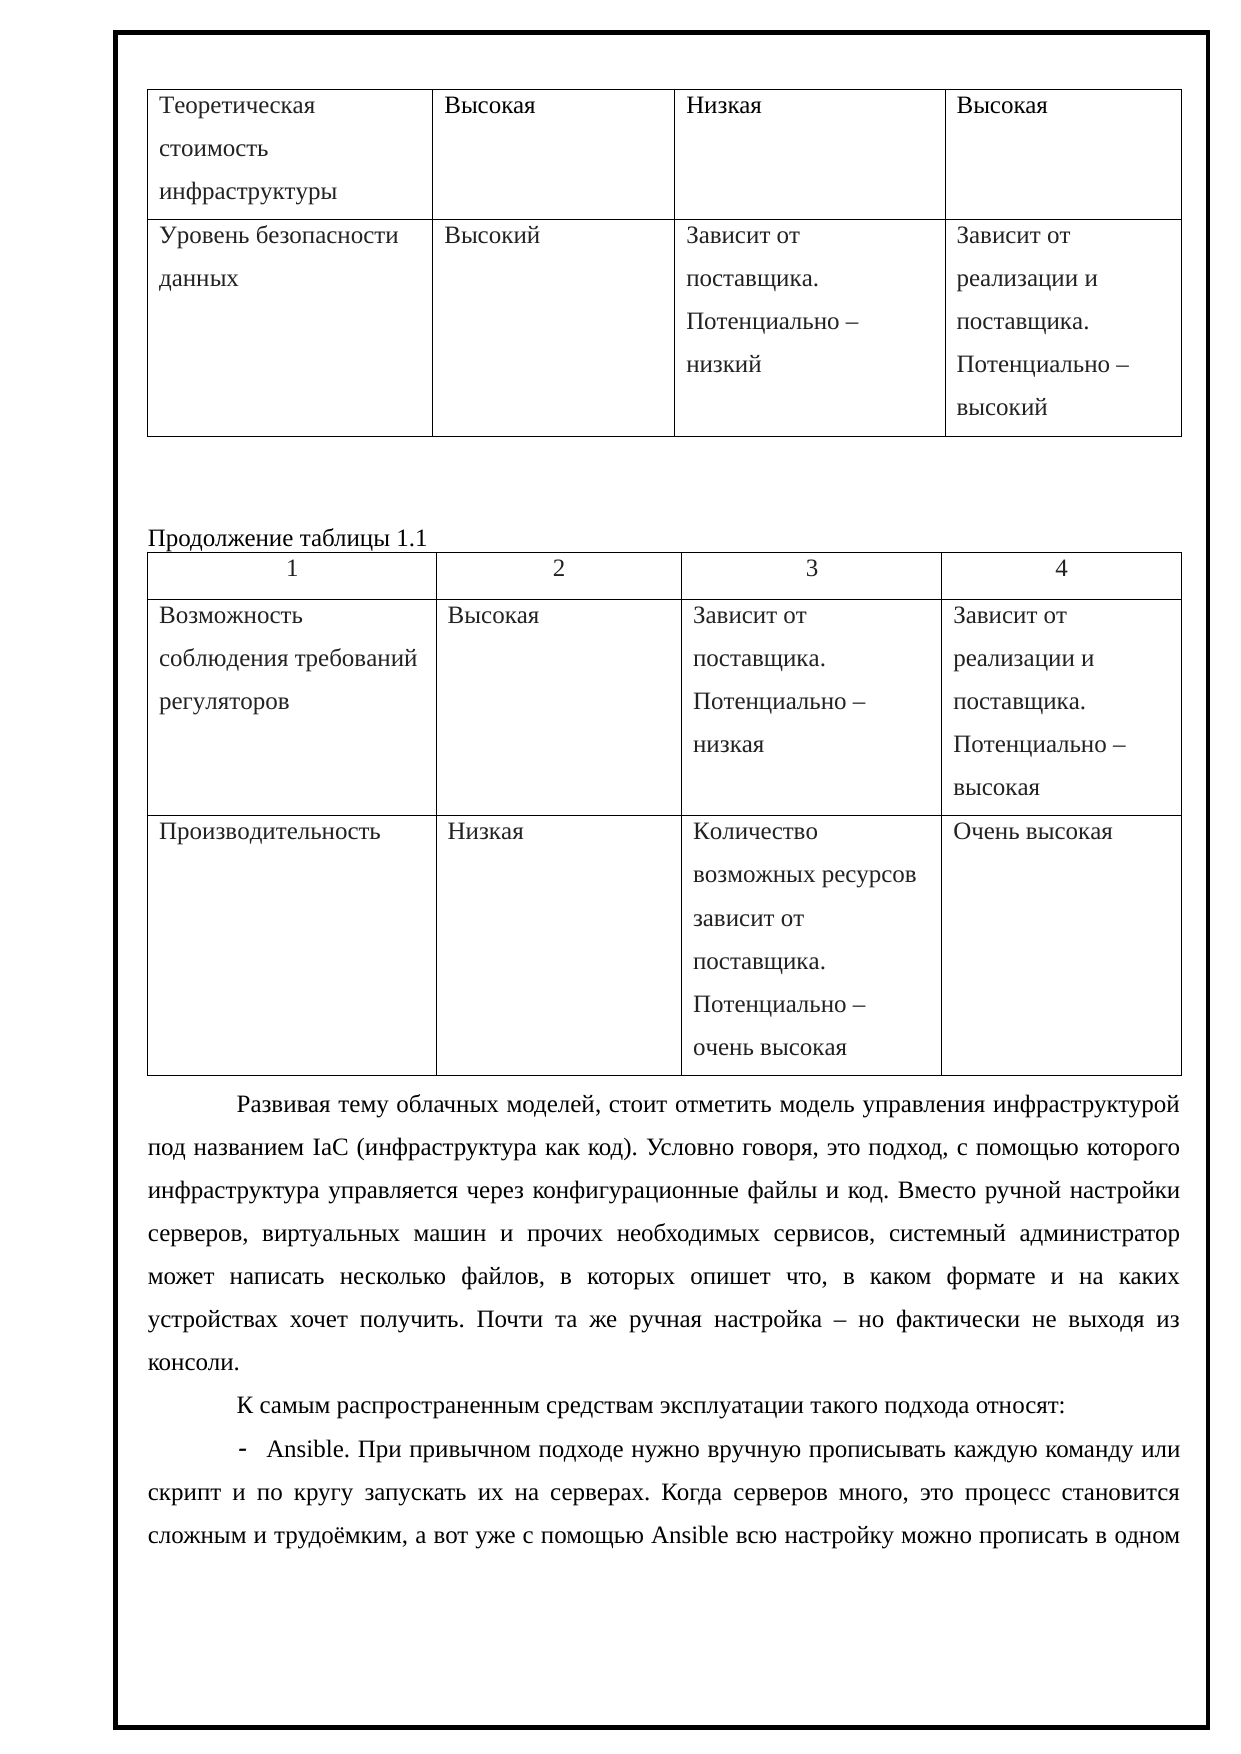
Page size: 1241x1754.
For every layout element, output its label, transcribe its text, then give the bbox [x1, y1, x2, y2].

table_cell Теоретическая стоимость инфраструктуры [148, 90, 432, 219]
table_cell Зависит от поставщика. Потенциально – низкая [682, 600, 941, 815]
list К самым распространенным средствам эксплуатации такого подхода относят: [148, 1391, 1181, 1419]
table_cell Высокая [433, 90, 674, 219]
table_cell Высокая [946, 90, 1181, 219]
table_cell Уровень безопасности данных [148, 220, 432, 436]
table_cell Низкая [437, 816, 681, 1075]
table_cell Низкая [675, 90, 945, 219]
table_cell Зависит от поставщика. Потенциально – низкий [675, 220, 945, 436]
table_cell Очень высокая [942, 816, 1181, 1075]
table_header 3 [682, 553, 941, 599]
list Развивая тему облачных моделей, стоит отметить модель управления инфраструктурой под названием IaC (инфраструктура как код). Условно говоря, это подход, с помощью которого инфраструктура управляется через конфигурационные файлы и код. Вместо ручной настройки серверов, виртуальных машин и прочих необходимых сервисов, системный администратор может написать несколько файлов, в которых опишет что, в каком формате и на каких устройствах хочет получить. Почти та же ручная настройка – но фактически не выходя из консоли. [148, 1089, 1181, 1376]
table_cell Производительность [148, 816, 436, 1075]
list Продолжение таблицы 1.1 [148, 523, 1181, 552]
table_cell Зависит от реализации и поставщика. Потенциально – высокая [942, 600, 1181, 815]
table_header 2 [437, 553, 681, 599]
table_cell Зависит от реализации и поставщика. Потенциально – высокий [946, 220, 1181, 436]
table_header 4 [942, 553, 1181, 599]
table_cell Возможность соблюдения требований регуляторов [148, 600, 436, 815]
table_cell Количество возможных ресурсов зависит от поставщика. Потенциально – очень высокая [682, 816, 941, 1075]
table_cell Высокий [433, 220, 674, 436]
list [148, 1434, 1181, 1549]
table_header 1 [148, 553, 436, 599]
table_cell Высокая [437, 600, 681, 815]
